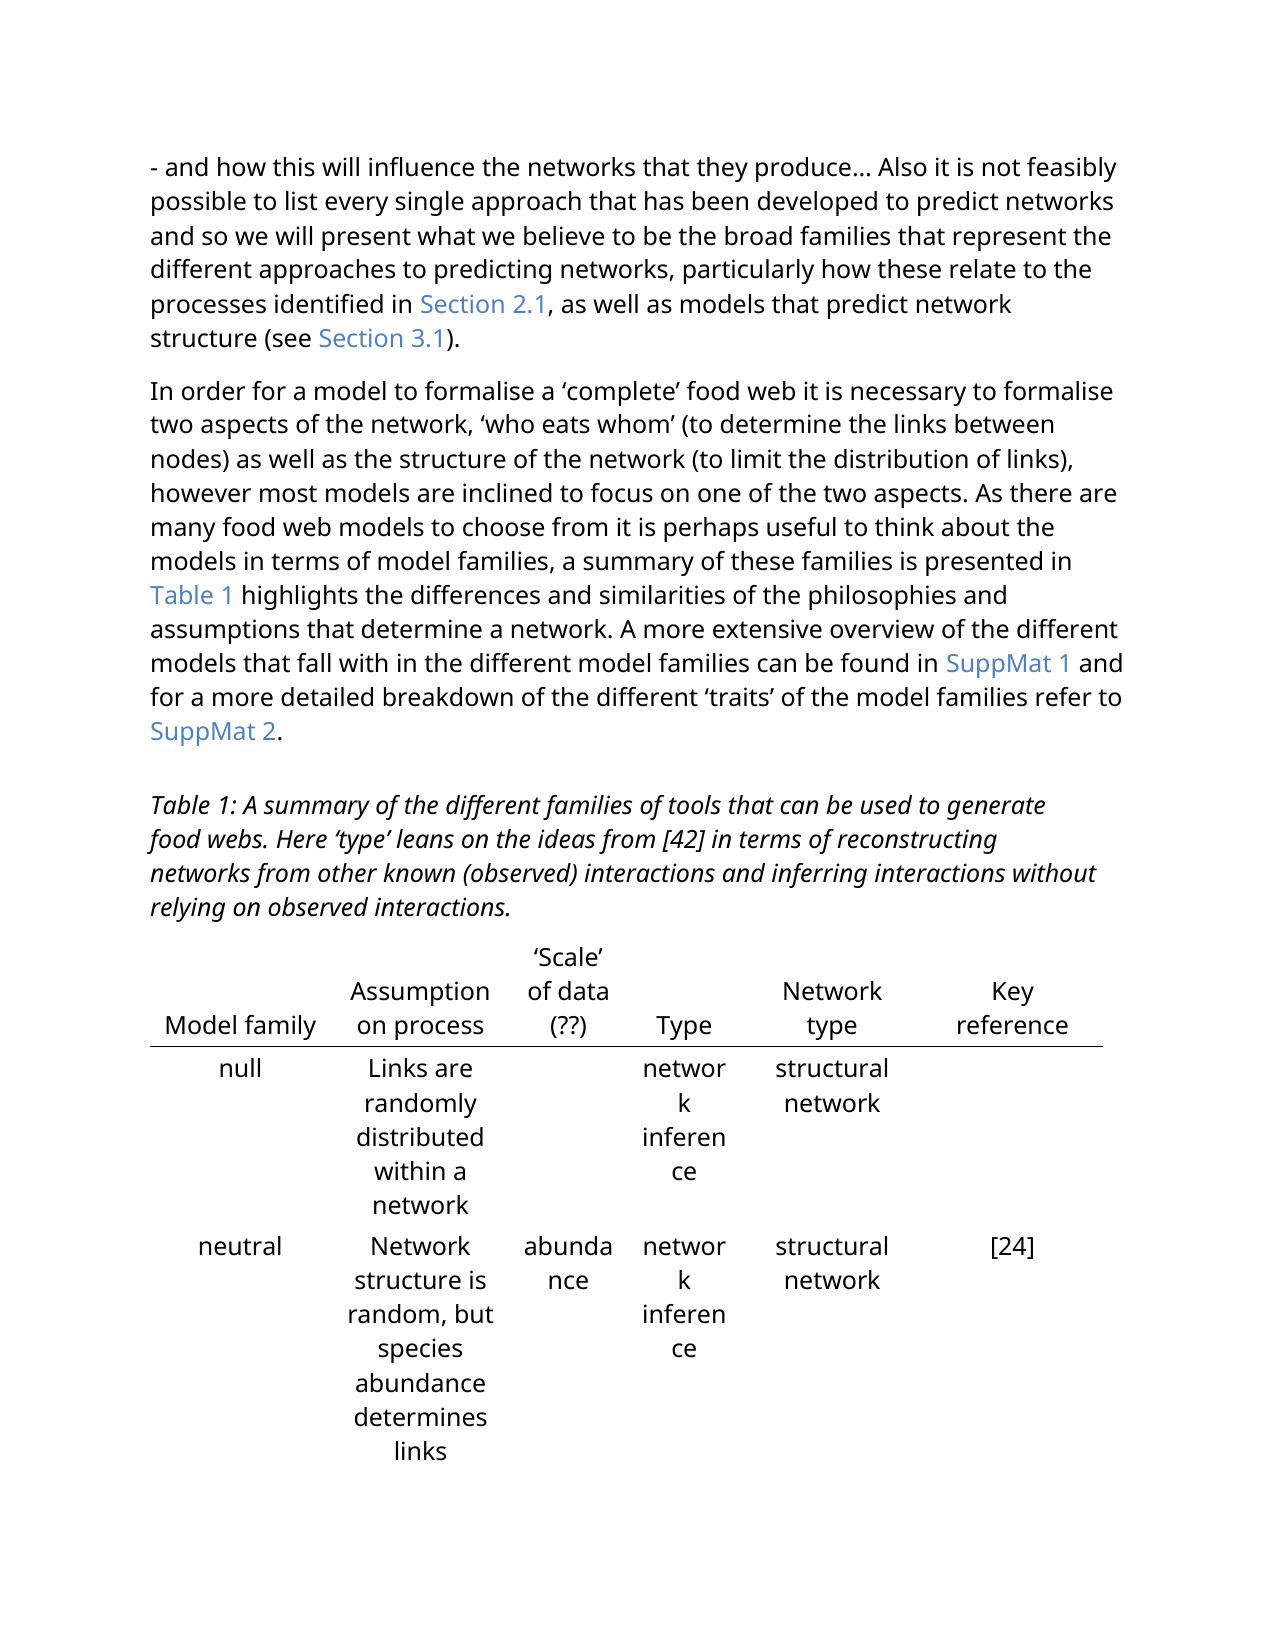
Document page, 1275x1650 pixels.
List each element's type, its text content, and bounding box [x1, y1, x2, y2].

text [150, 150, 1125, 354]
text In order for a model to formalise a ‘complete’ food web it is necessary to formalise two aspects of the network, ‘who eats whom’ (to determine the links between nodes) as well as the structure of the network (to limit the distribution of links), however most models are inclined to focus on one of the two aspects. As there are many food web models to choose from it is perhaps useful to think about the models in terms of model families, a summary of these families is presented in Table 1 highlights the differences and similarities of the philosophies and assumptions that determine a network. A more extensive overview of the different models that fall with in the different model families can be found in SuppMat 1 and for a more detailed breakdown of the different ‘traits’ of the model families refer to SuppMat 2. [150, 373, 1125, 748]
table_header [139, 767, 1114, 1467]
